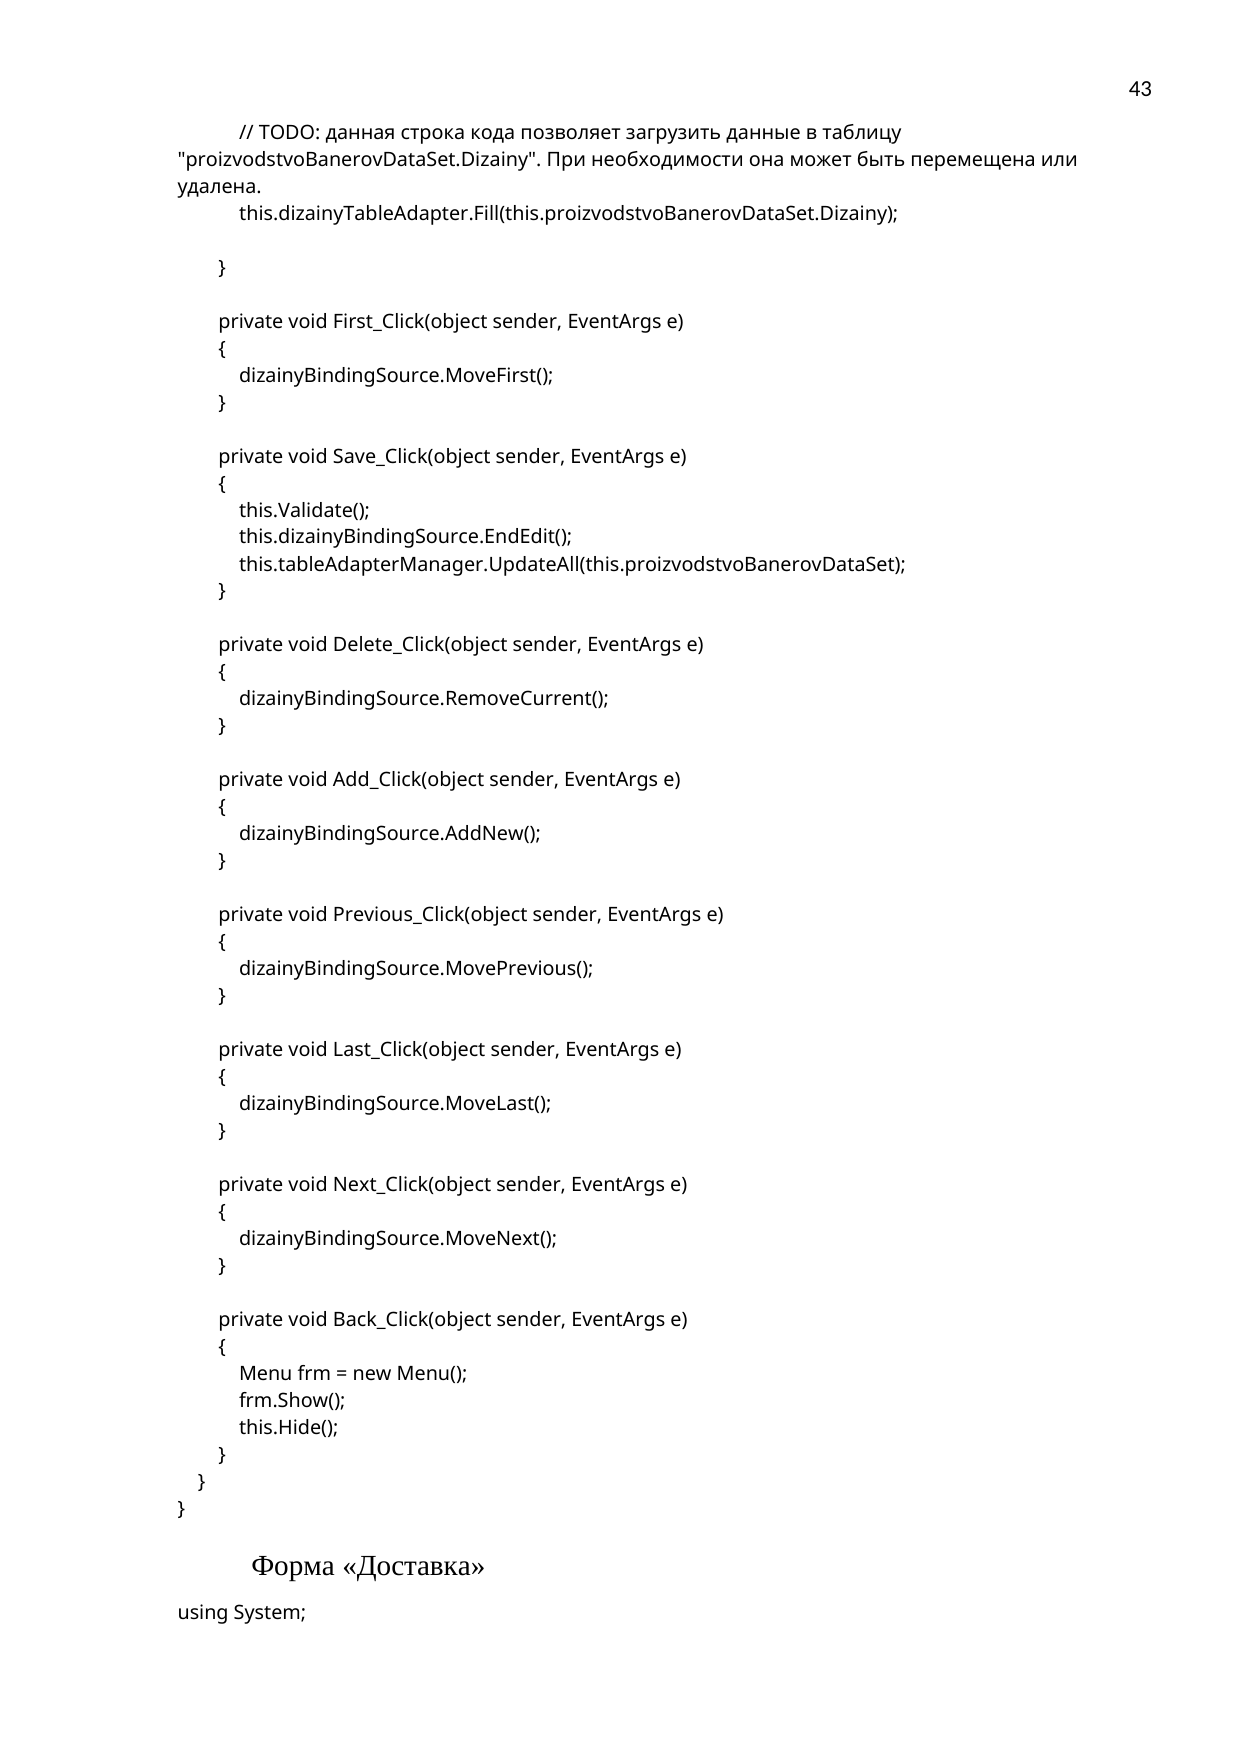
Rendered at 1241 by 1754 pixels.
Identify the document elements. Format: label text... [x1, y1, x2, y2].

text private void Last_Click(object sender, EventArgs e) [177, 1035, 1152, 1062]
text private void Delete_Click(object sender, EventArgs e) [177, 631, 1152, 658]
text this.Hide(); [177, 1413, 1152, 1440]
text dizainyBindingSource.MoveNext(); [177, 1224, 1152, 1251]
text } [177, 981, 1152, 1008]
text } [177, 712, 1152, 739]
text { [177, 1197, 1152, 1224]
text Форма «Доставка» [177, 1548, 1152, 1582]
text } [177, 577, 1152, 604]
text // TODO: данная строка кода позволяет загрузить данные в таблицу "proizvodstvoBanerovDataSet.Dizainy". При необходимости она может быть перемещена или удалена. [177, 118, 1152, 199]
text } [177, 1467, 1152, 1494]
text dizainyBindingSource.MovePrevious(); [177, 954, 1152, 981]
text private void Add_Click(object sender, EventArgs e) [177, 766, 1152, 793]
text private void Save_Click(object sender, EventArgs e) [177, 442, 1152, 469]
text } [177, 253, 1152, 280]
text this.tableAdapterManager.UpdateAll(this.proizvodstvoBanerovDataSet); [177, 550, 1152, 577]
text } [177, 847, 1152, 873]
text private void First_Click(object sender, EventArgs e) [177, 307, 1152, 334]
text } [177, 1494, 1152, 1521]
text dizainyBindingSource.AddNew(); [177, 819, 1152, 847]
text { [177, 793, 1152, 819]
text private void Back_Click(object sender, EventArgs e) [177, 1305, 1152, 1332]
text } [177, 1440, 1152, 1467]
text } [177, 1116, 1152, 1143]
text } [177, 388, 1152, 415]
text { [177, 1062, 1152, 1089]
text frm.Show(); [177, 1386, 1152, 1413]
text { [177, 469, 1152, 496]
text private void Previous_Click(object sender, EventArgs e) [177, 901, 1152, 927]
text this.dizainyTableAdapter.Fill(this.proizvodstvoBanerovDataSet.Dizainy); [177, 199, 1152, 226]
text this.Validate(); [177, 496, 1152, 523]
text this.dizainyBindingSource.EndEdit(); [177, 523, 1152, 550]
text } [177, 1251, 1152, 1278]
text dizainyBindingSource.MoveLast(); [177, 1089, 1152, 1116]
text using System; [177, 1598, 1152, 1625]
text { [177, 658, 1152, 685]
text dizainyBindingSource.RemoveCurrent(); [177, 685, 1152, 712]
text { [177, 334, 1152, 361]
text dizainyBindingSource.MoveFirst(); [177, 361, 1152, 388]
text { [177, 1332, 1152, 1359]
text private void Next_Click(object sender, EventArgs e) [177, 1170, 1152, 1197]
text Menu frm = new Menu(); [177, 1359, 1152, 1386]
text { [177, 927, 1152, 954]
